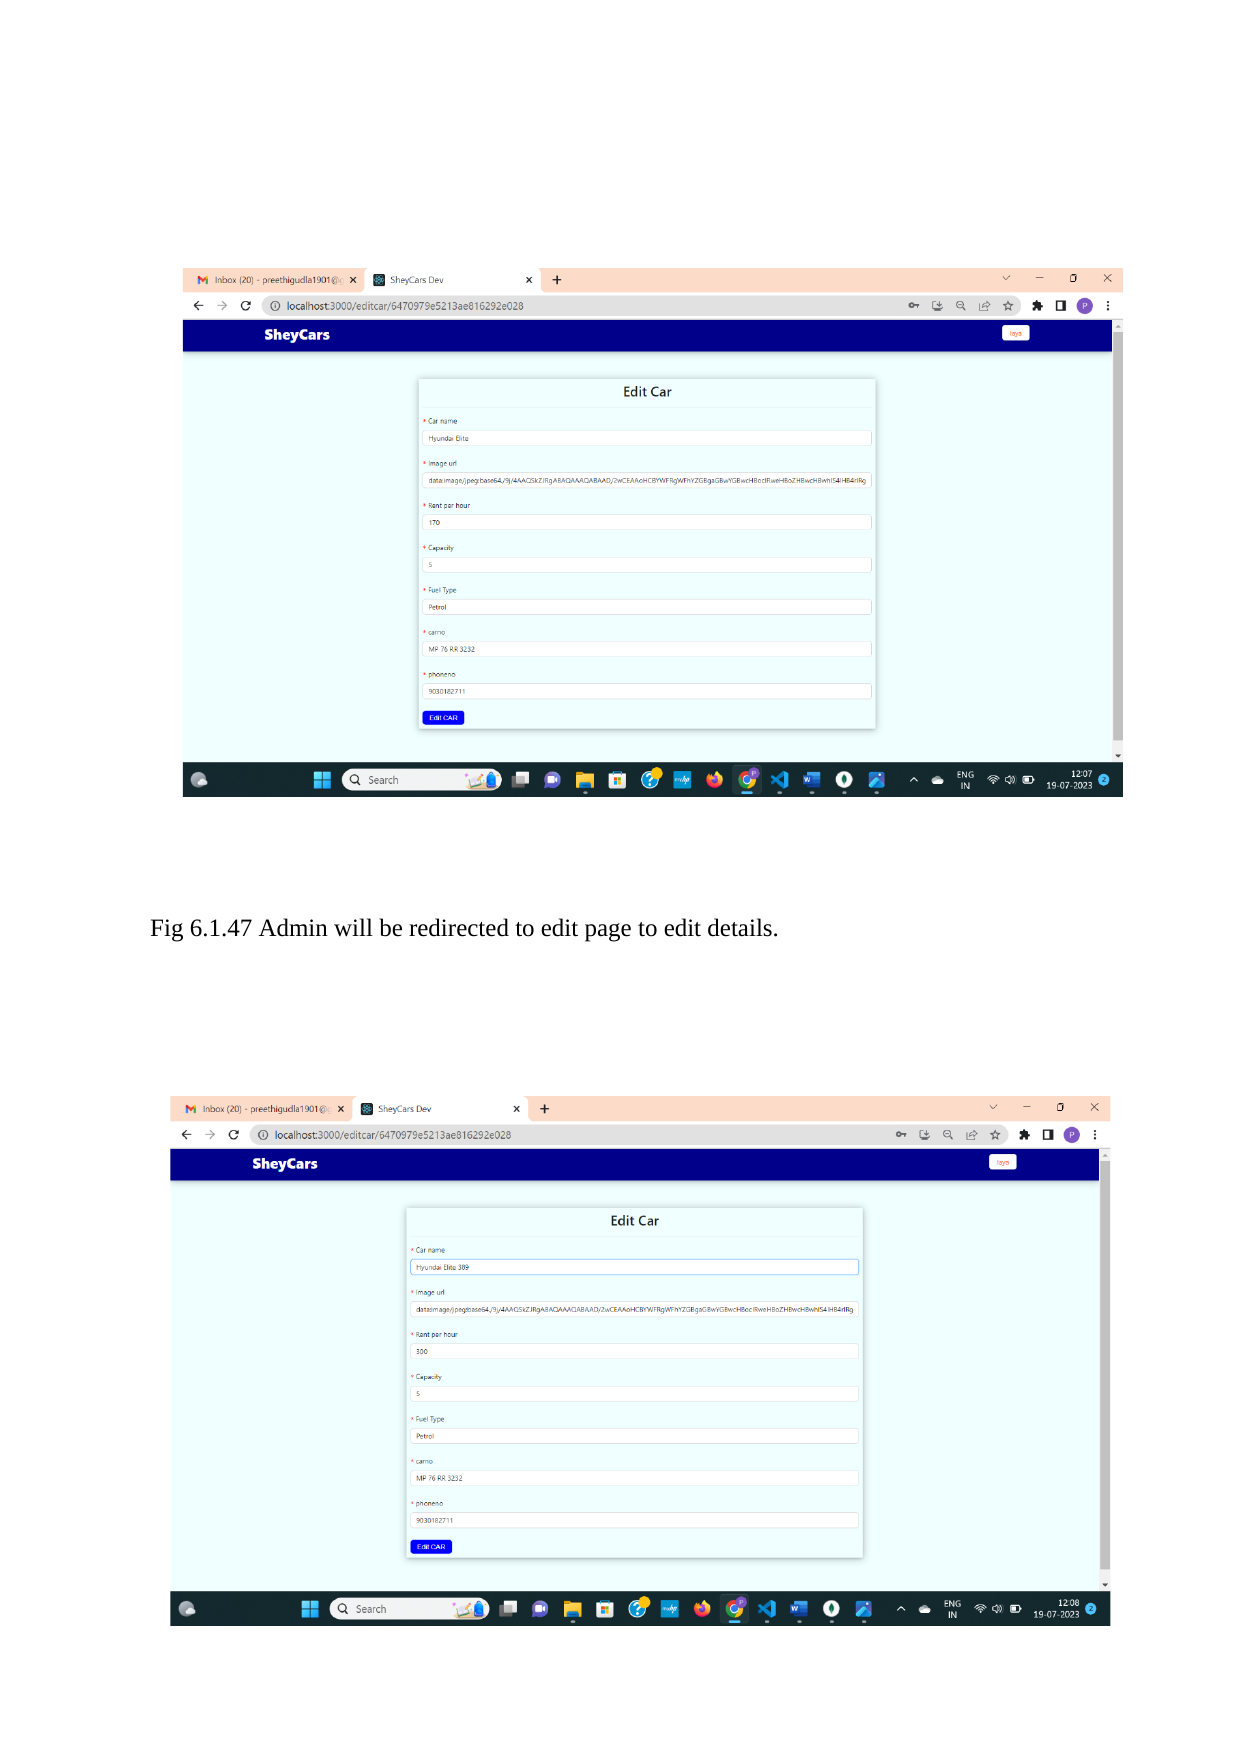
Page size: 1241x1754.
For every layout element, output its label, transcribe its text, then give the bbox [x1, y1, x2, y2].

text Fig 6.1.47 Admin will be redirected to edit page to edit details. [150, 913, 1090, 942]
picture [170, 1096, 1111, 1626]
picture [182, 268, 1123, 797]
